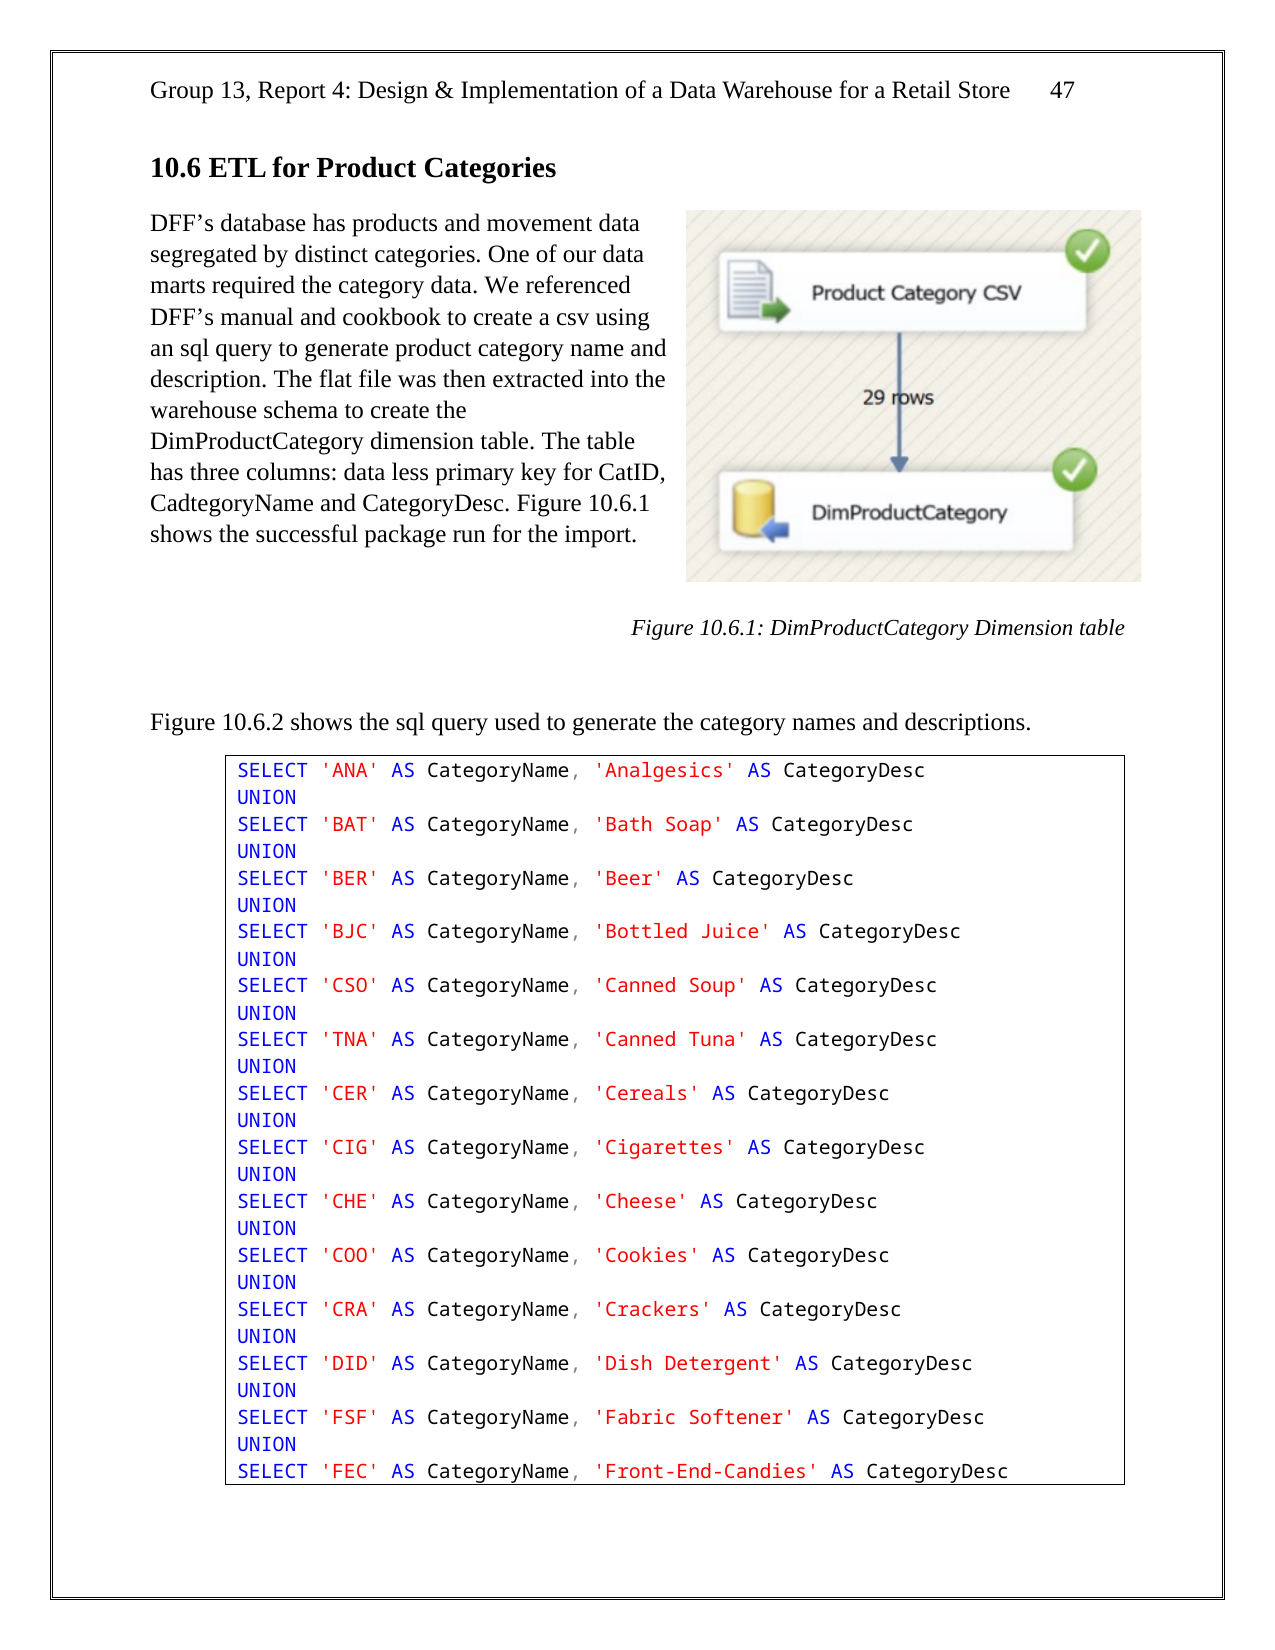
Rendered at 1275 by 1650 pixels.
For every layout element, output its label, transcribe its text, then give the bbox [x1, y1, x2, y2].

picture [686, 210, 1142, 582]
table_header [226, 756, 1124, 1484]
text Figure 10.6.1: DimProductCategory Dimension table [150, 614, 1125, 641]
text Figure 10.6.2 shows the sql query used to generate the category names and descriptions. [150, 707, 1125, 736]
text 10.6 ETL for Product Categories [150, 150, 1125, 183]
